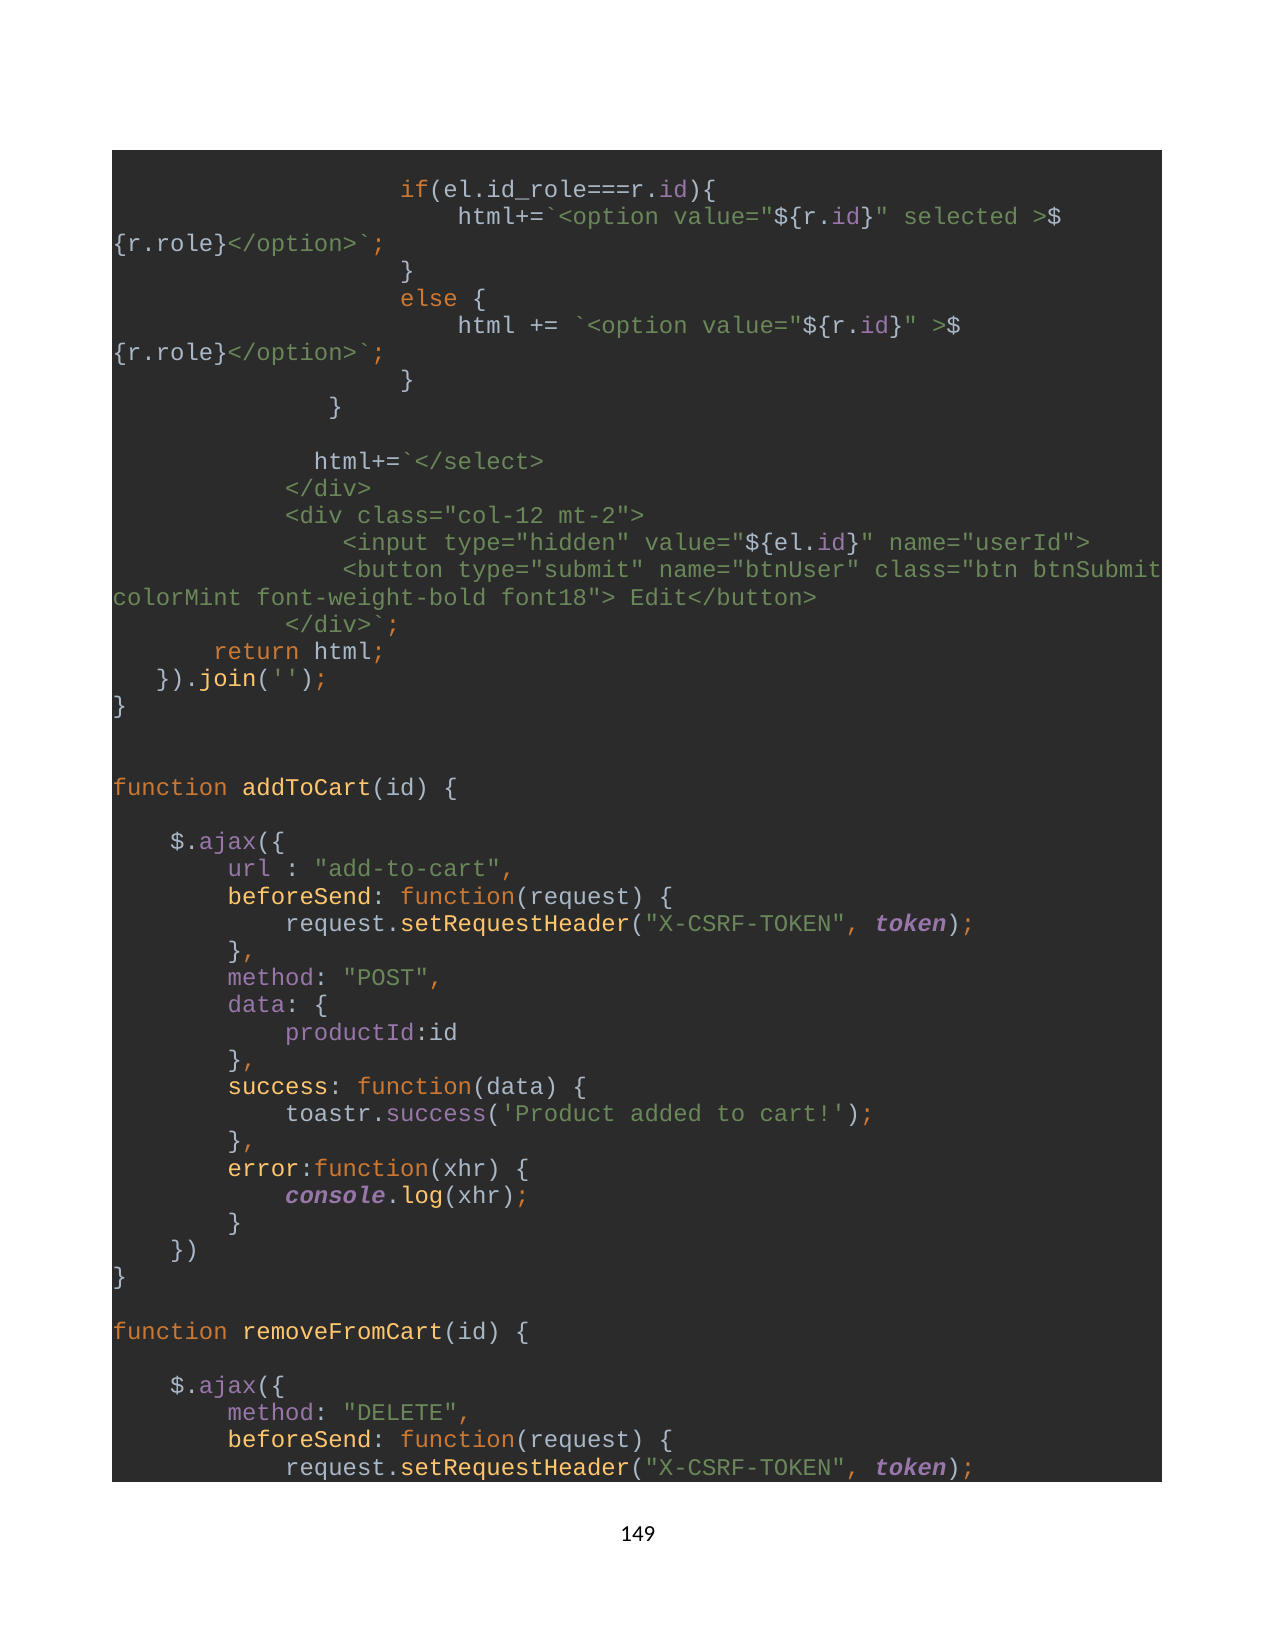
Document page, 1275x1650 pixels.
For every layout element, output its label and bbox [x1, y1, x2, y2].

text [112, 150, 1162, 1482]
